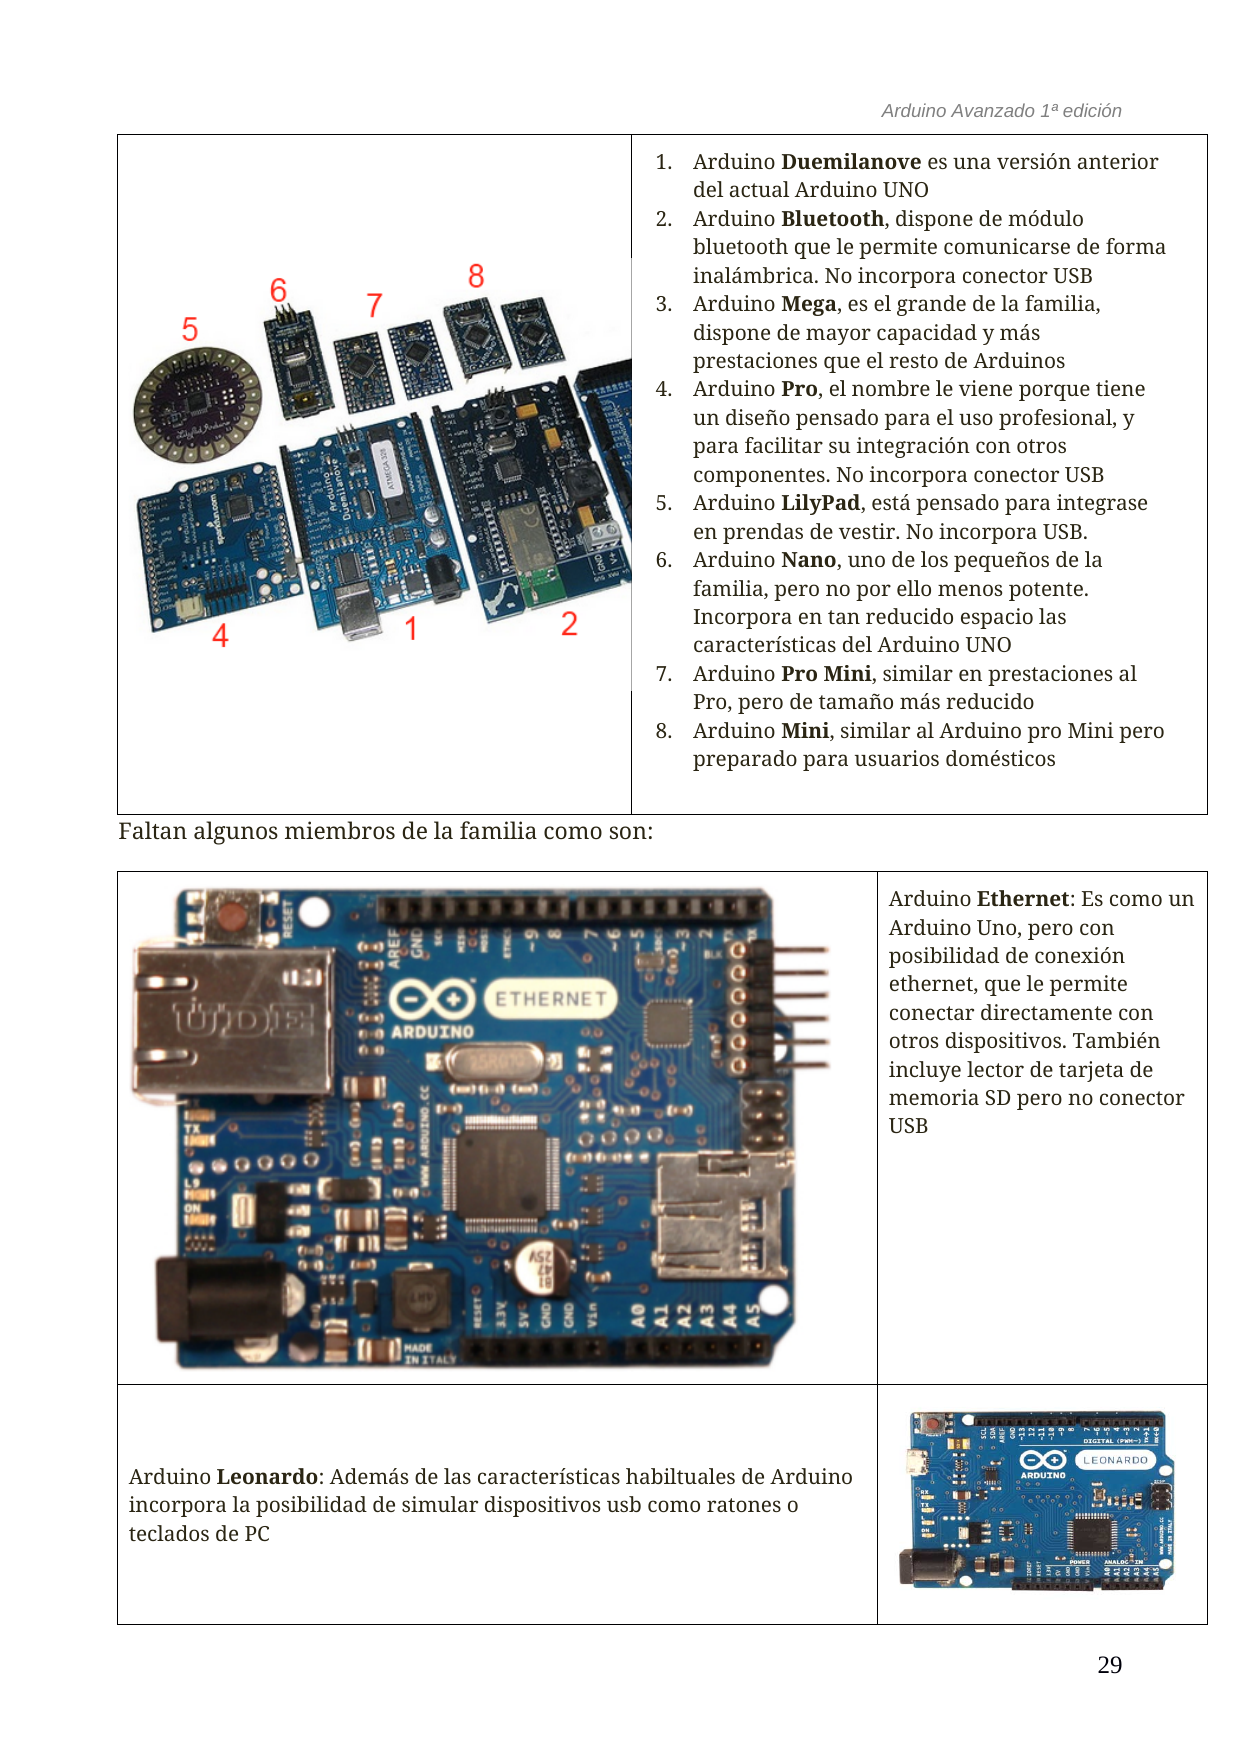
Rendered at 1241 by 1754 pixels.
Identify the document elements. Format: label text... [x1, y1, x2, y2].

picture [888, 1397, 1198, 1612]
picture [128, 884, 832, 1372]
table_header Arduino Duemilanove es una versión anterior del actual Arduino UNO Arduino Bluetooth, dispone de módulo bluetooth que le permite comunicarse de forma inalámbrica. No incorpora conector USB Arduino Mega, es el grande de la familia, dispone de mayor capacidad y más prestaciones que el resto de Arduinos Arduino Pro, el nombre le viene porque tiene un diseño pensado para el uso profesional, y para facilitar su integración con otros componentes. No incorpora conector USB Arduino LilyPad, está pensado para integrase en prendas de vestir. No incorpora USB. Arduino Nano, uno de los pequeños de la familia, pero no por ello menos potente. Incorpora en tan reducido espacio las características del Arduino UNO Arduino Pro Mini, similar en prestaciones al Pro, pero de tamaño más reducido Arduino Mini, similar al Arduino pro Mini pero preparado para usuarios domésticos [632, 135, 1207, 814]
table_header [118, 135, 631, 814]
table_header Arduino Ethernet: Es como un Arduino Uno, pero con posibilidad de conexión ethernet, que le permite conectar directamente con otros dispositivos. También incluye lector de tarjeta de memoria SD pero no conector USB [878, 872, 1207, 1384]
picture [128, 258, 632, 691]
table_cell Arduino Leonardo: Además de las características habiltuales de Arduino incorpora la posibilidad de simular dispositivos usb como ratones o teclados de PC [118, 1385, 877, 1624]
table_header [118, 872, 877, 1384]
text Faltan algunos miembros de la familia como son: [118, 815, 1122, 846]
table_cell [878, 1385, 1207, 1624]
